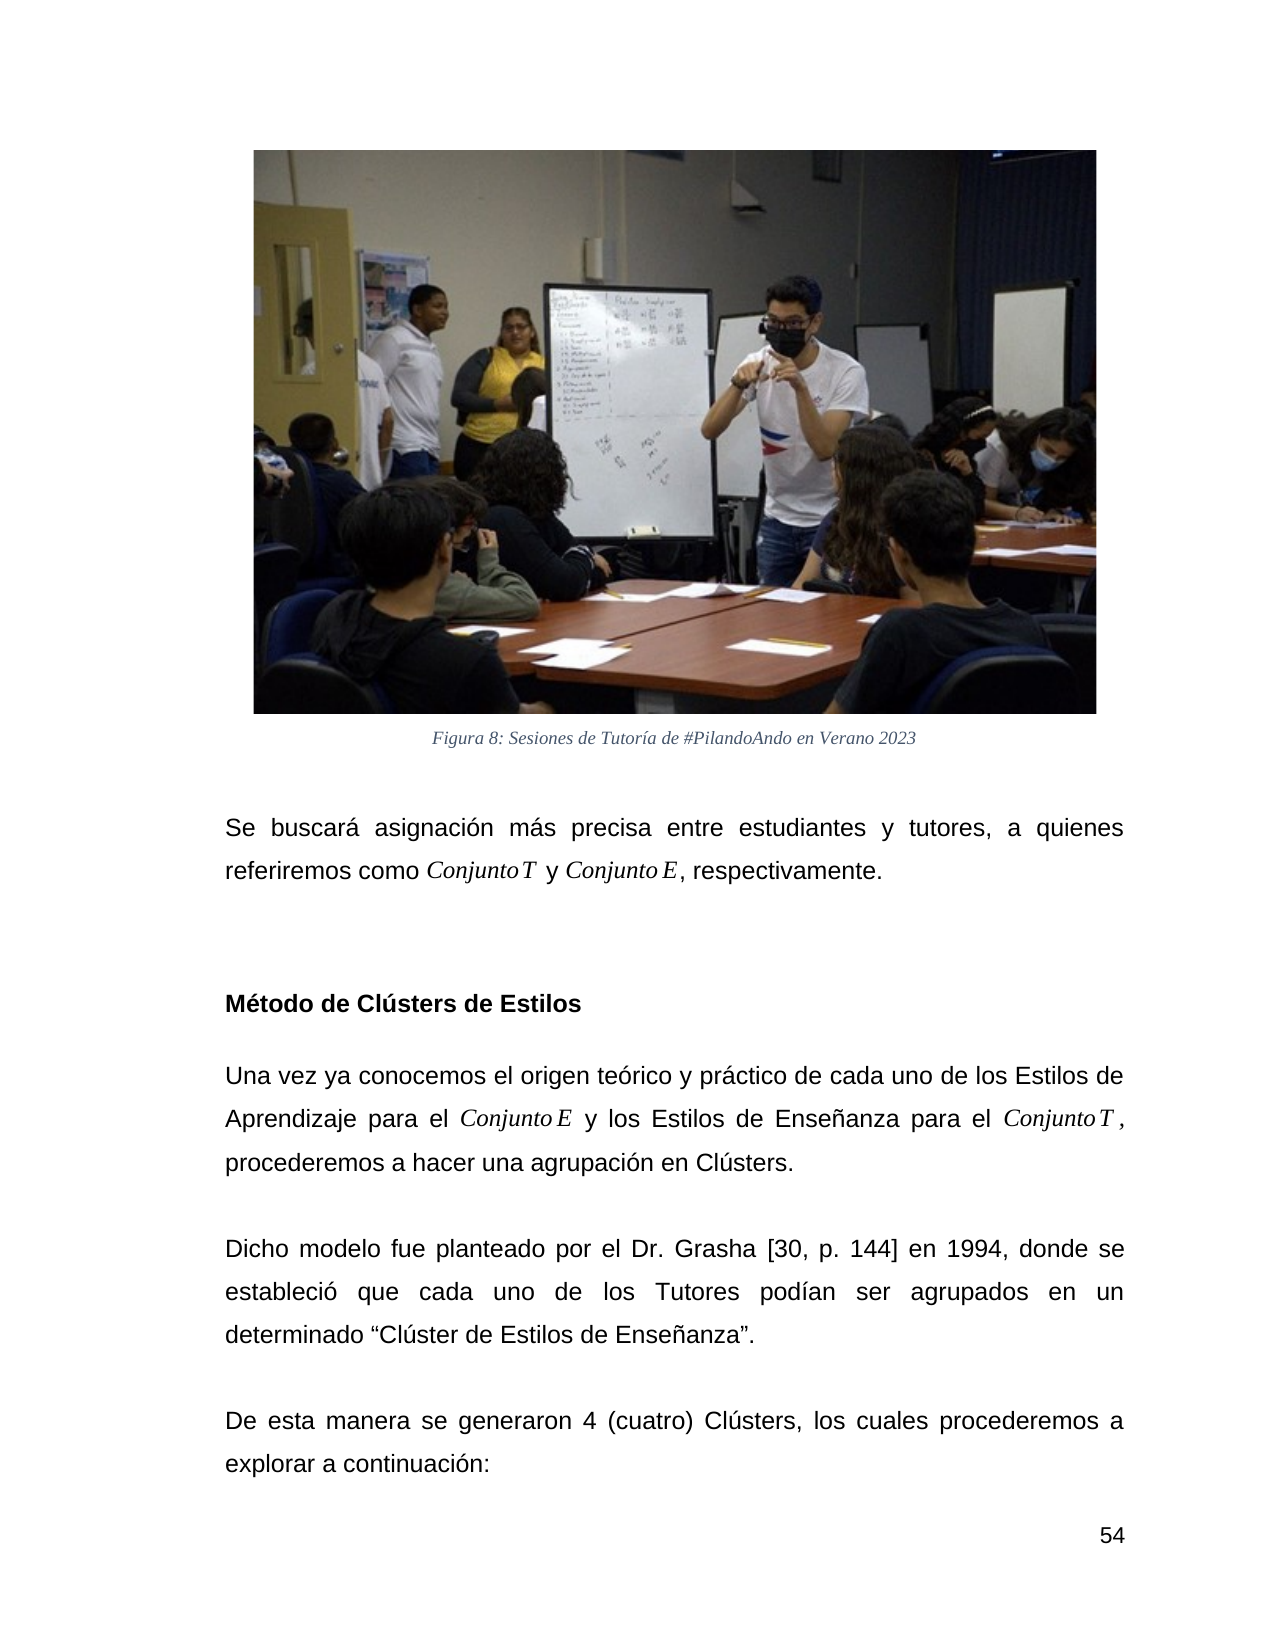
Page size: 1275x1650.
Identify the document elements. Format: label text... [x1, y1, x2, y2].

text Se buscará asignación más precisa entre estudiantes y tutores, a quienes referiremos como y , respectivamente. [225, 813, 1125, 884]
text Figura 8: Sesiones de Tutoría de #PilandoAndo en Verano 2023 [225, 727, 1125, 749]
text De esta manera se generaron 4 (cuatro) Clústers, los cuales procederemos a explorar a continuación: [225, 1406, 1125, 1478]
text Dicho modelo fue planteado por el Dr. Grasha en 1994, donde se estableció que cada uno de los Tutores podían ser agrupados en un determinado “Clúster de Estilos de Enseñanza”. [225, 1234, 1125, 1349]
subtitle Método de Clústers de Estilos [225, 989, 1125, 1018]
picture [253, 150, 1097, 714]
text Una vez ya conocemos el origen teórico y práctico de cada uno de los Estilos de Aprendizaje para el y los Estilos de Enseñanza para el procederemos a hacer una agrupación en Clústers. [225, 1061, 1125, 1176]
